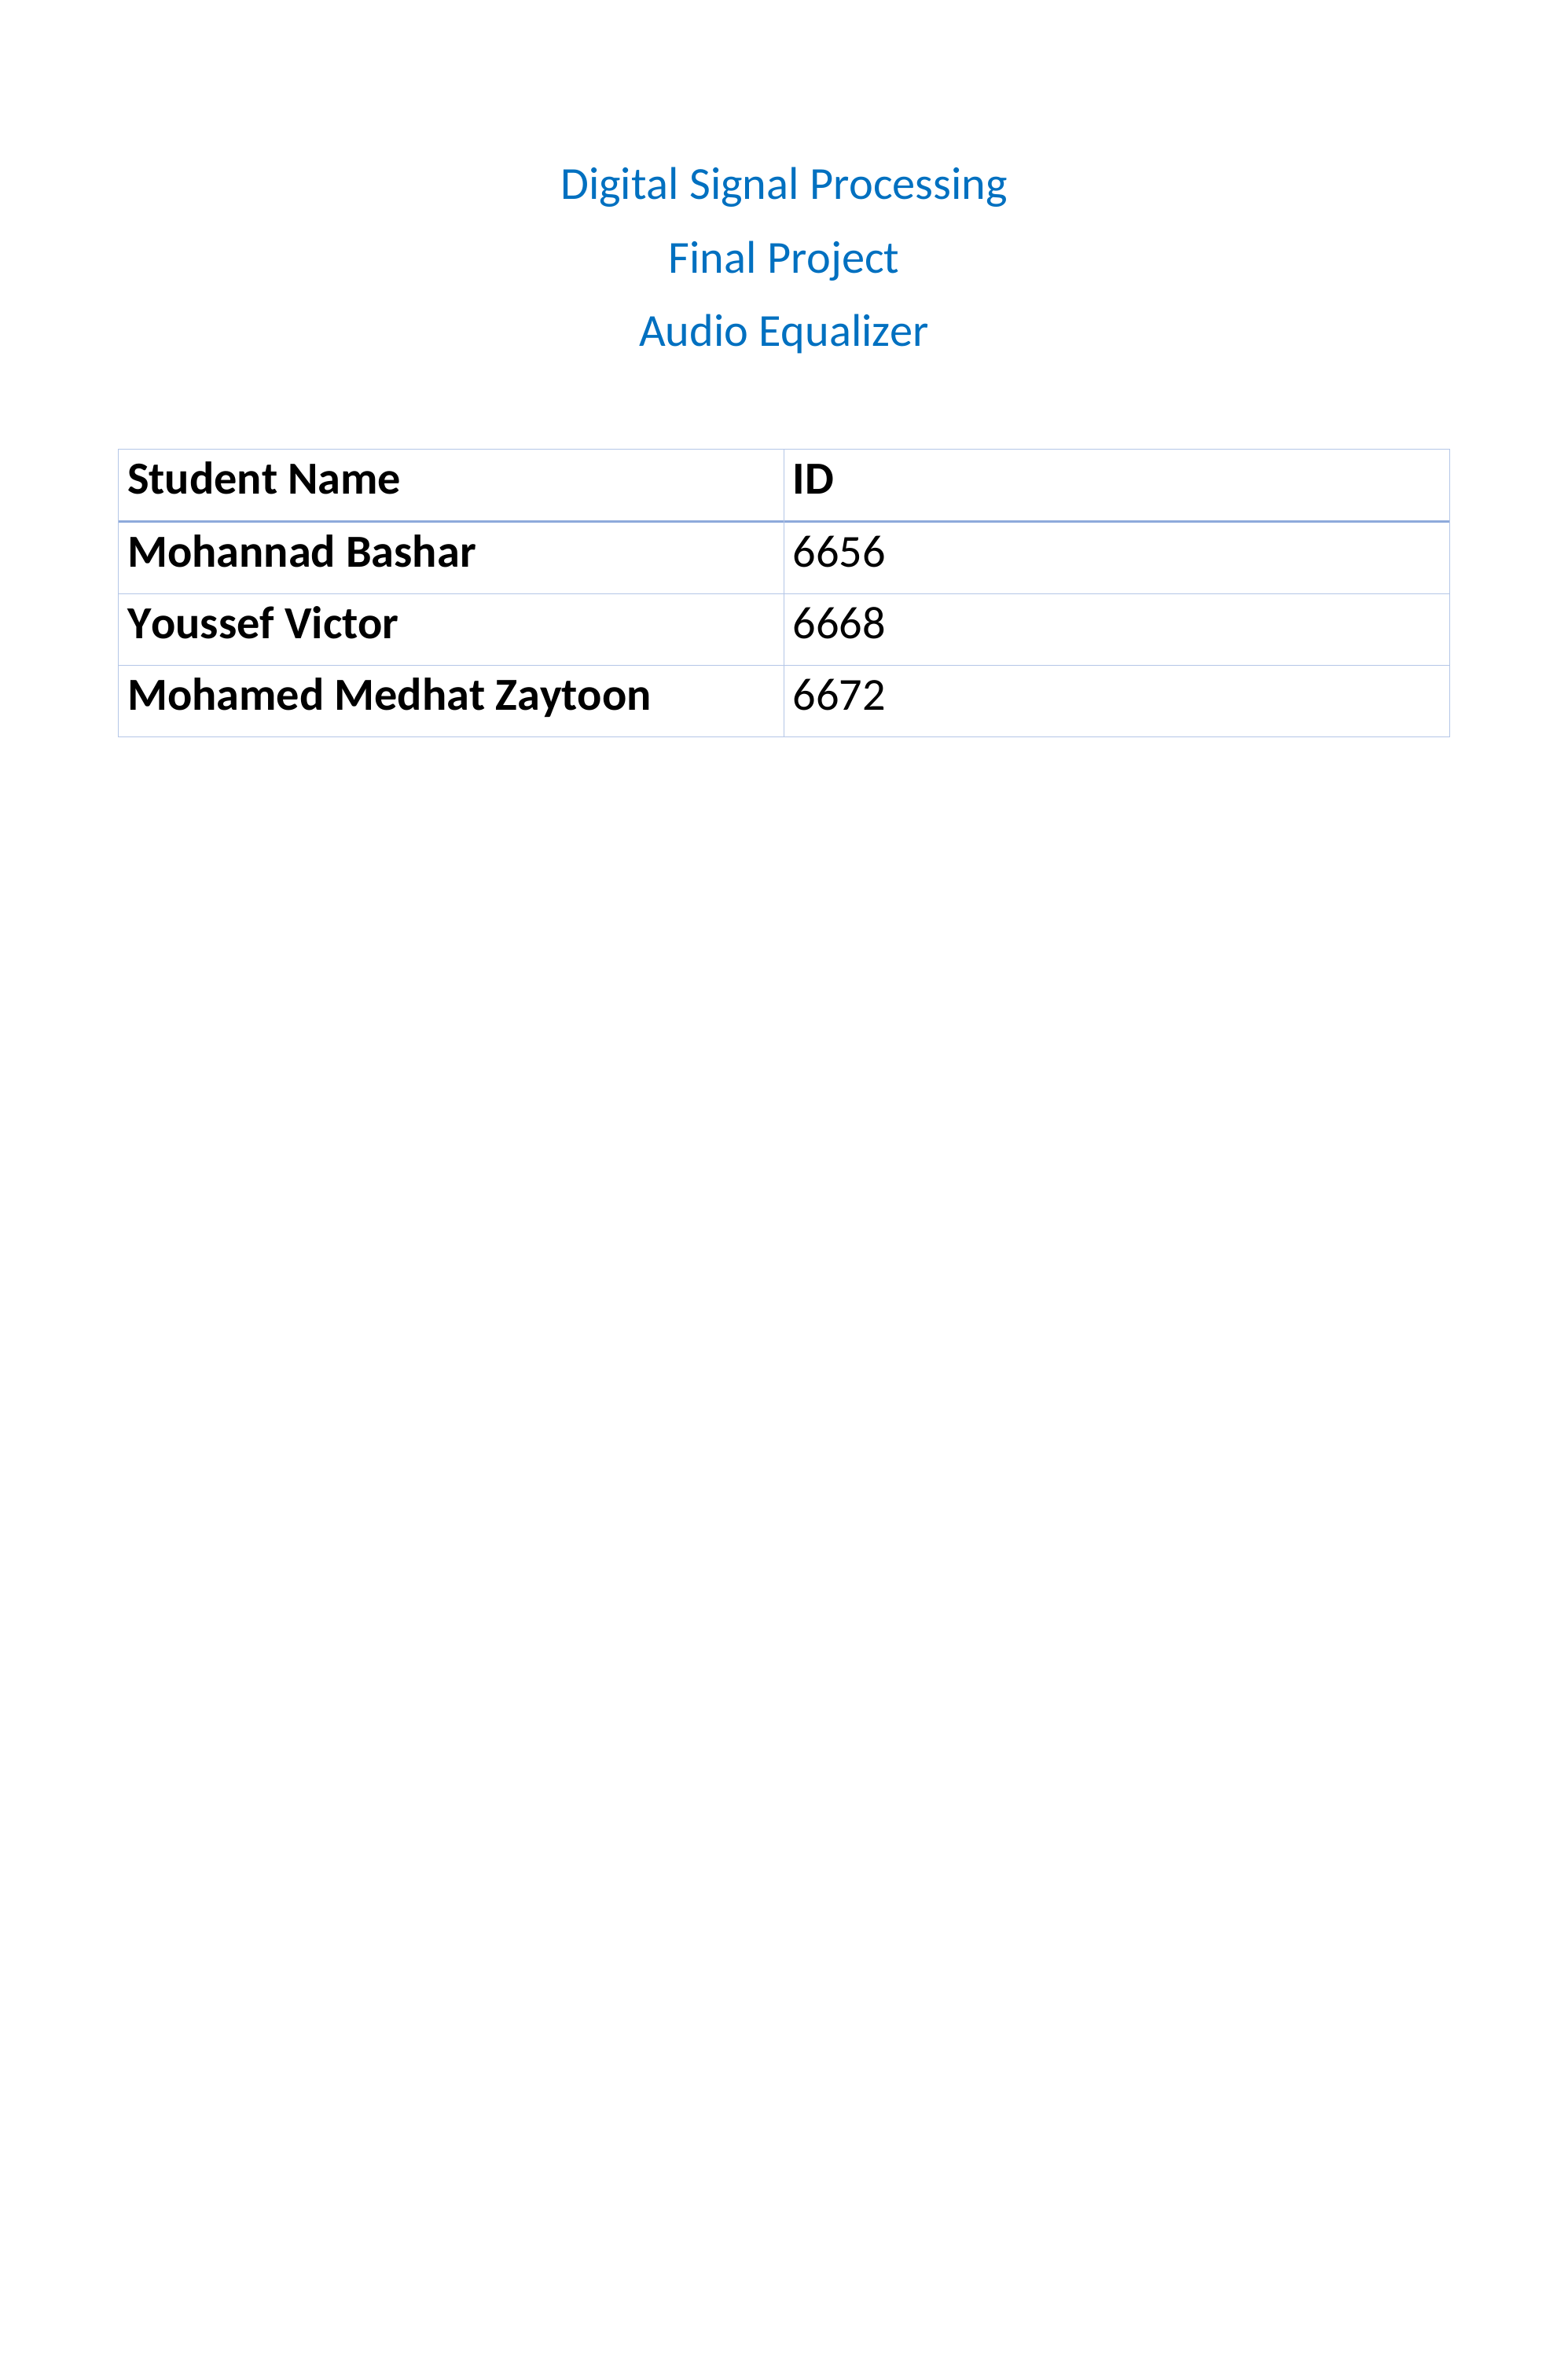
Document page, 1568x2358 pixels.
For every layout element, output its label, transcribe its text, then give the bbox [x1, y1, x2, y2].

text Final Project [118, 228, 1450, 285]
table_header ID [784, 450, 1449, 520]
table_cell Mohannad Bashar [119, 523, 784, 593]
table_cell 6672 [784, 666, 1449, 736]
table_cell 6656 [784, 523, 1449, 593]
text Audio Equalizer [118, 302, 1450, 358]
text Digital Signal Processing [118, 155, 1450, 211]
table_cell 6668 [784, 594, 1449, 665]
table_header Student Name [119, 450, 784, 520]
table_cell Youssef Victor [119, 594, 784, 665]
table_cell Mohamed Medhat Zaytoon [119, 666, 784, 736]
